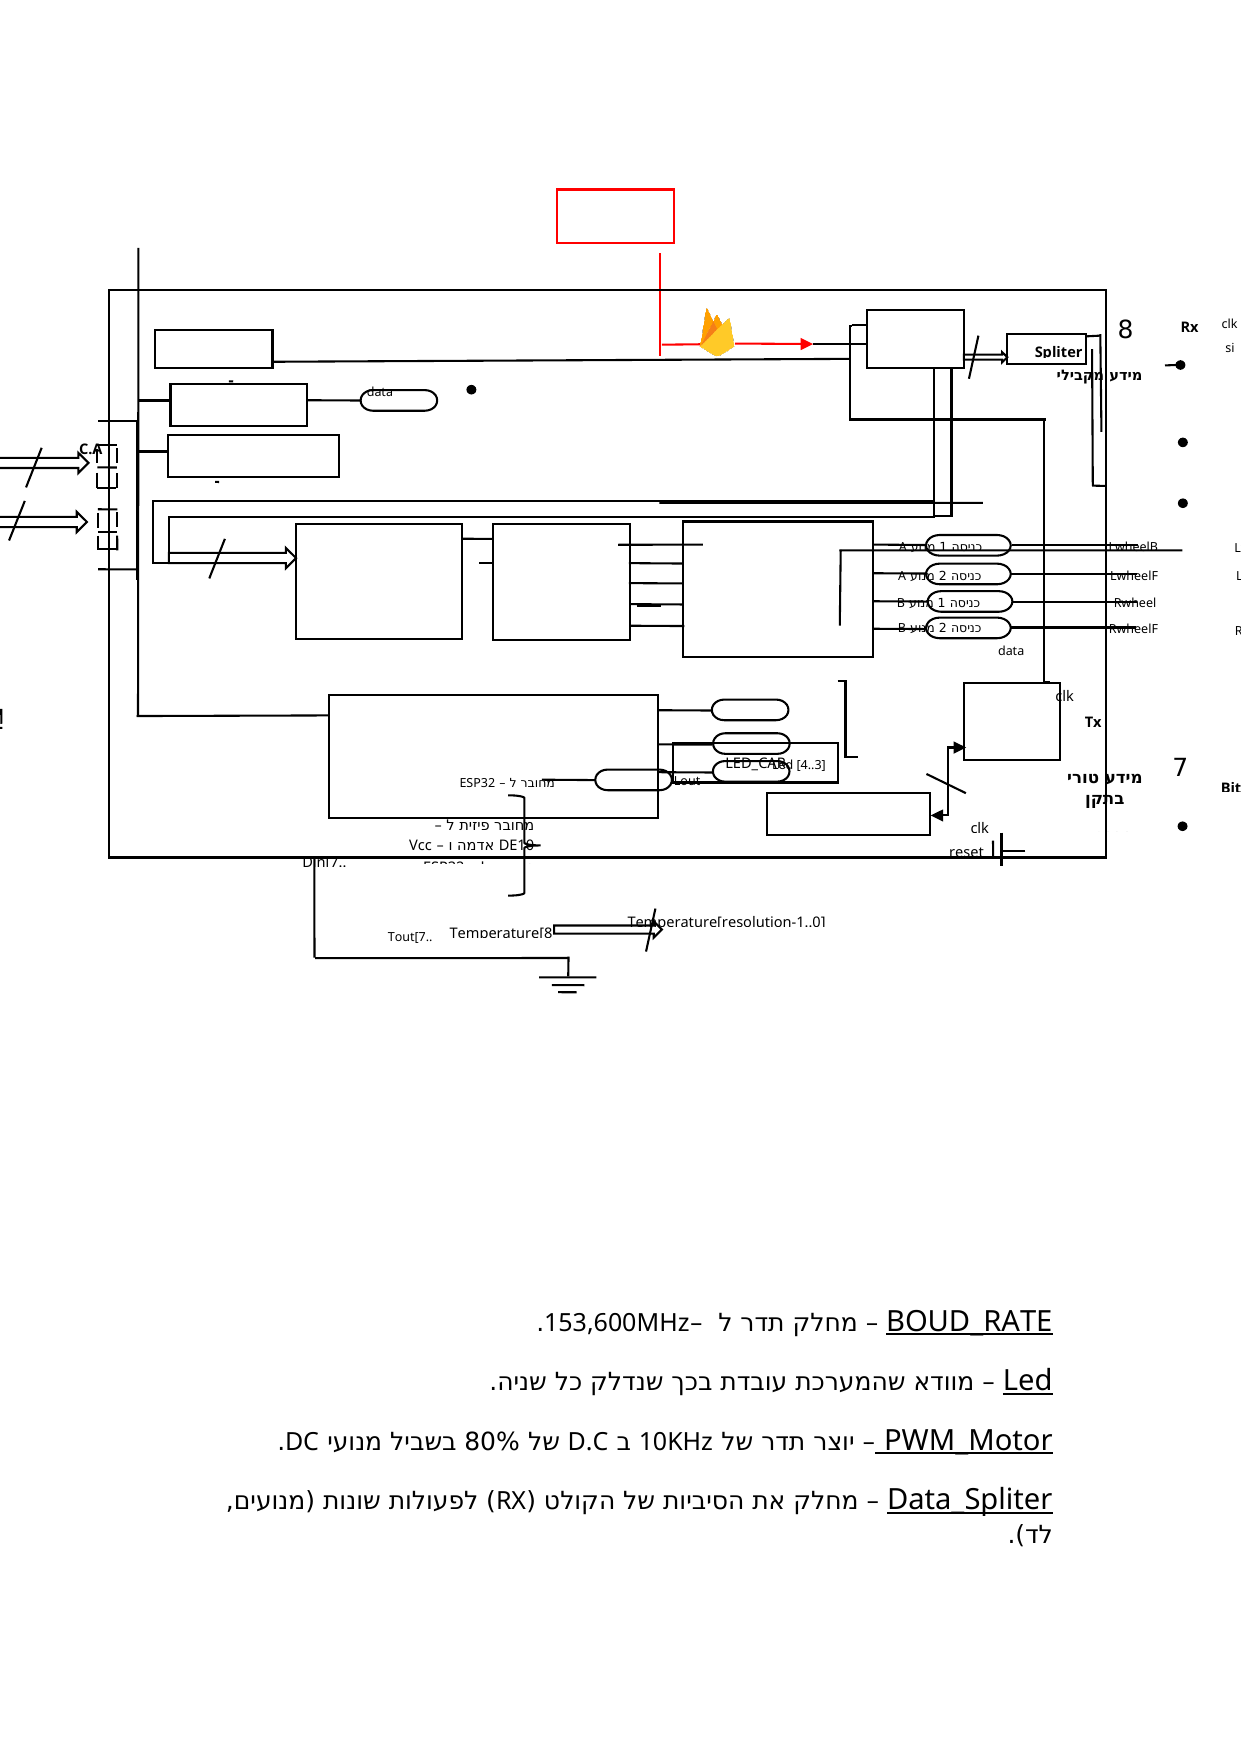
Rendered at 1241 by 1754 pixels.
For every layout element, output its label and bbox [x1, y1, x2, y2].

picture [696, 303, 738, 360]
